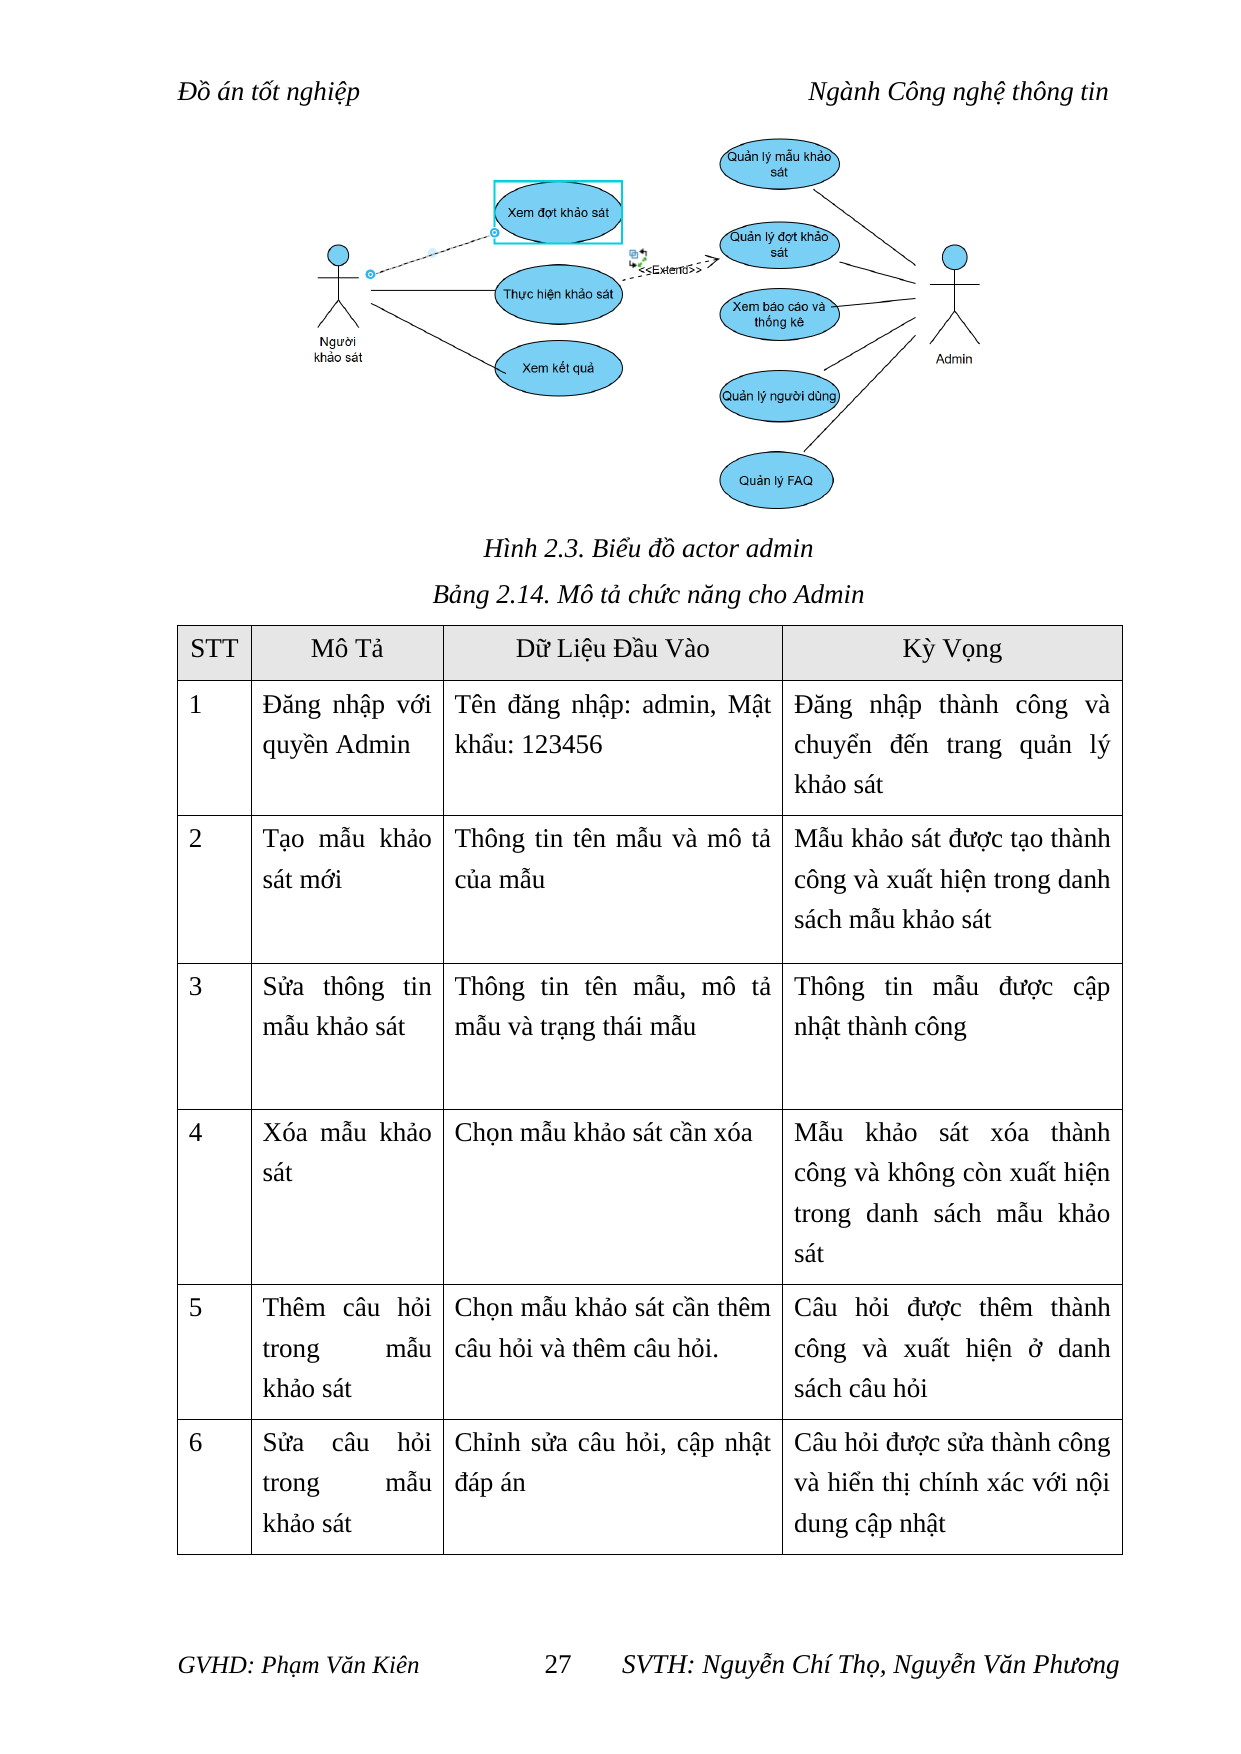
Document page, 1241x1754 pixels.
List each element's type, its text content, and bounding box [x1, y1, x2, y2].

text Hình 2.3. Biểu đồ actor admin [177, 532, 1122, 563]
table_header Dữ Liệu Đầu Vào [444, 626, 782, 680]
table_cell Thông tin tên mẫu, mô tả mẫu và trạng thái mẫu [444, 964, 782, 1109]
table_header Kỳ Vọng [783, 626, 1122, 680]
table_cell Sửa thông tin mẫu khảo sát [252, 964, 443, 1109]
table_cell Câu hỏi được thêm thành công và xuất hiện ở danh sách câu hỏi [783, 1285, 1122, 1419]
table_cell 4 [178, 1110, 251, 1284]
table_header STT [178, 626, 251, 680]
picture [268, 118, 1032, 517]
table_cell 2 [178, 816, 251, 963]
table_cell Đăng nhập với quyền Admin [252, 681, 443, 815]
table_cell Thêm câu hỏi trong mẫu khảo sát [252, 1285, 443, 1419]
table_cell Thông tin tên mẫu và mô tả của mẫu [444, 816, 782, 963]
table_cell Mẫu khảo sát được tạo thành công và xuất hiện trong danh sách mẫu khảo sát [783, 816, 1122, 963]
table_header Mô Tả [252, 626, 443, 680]
table_cell Sửa câu hỏi trong mẫu khảo sát [252, 1420, 443, 1553]
table_cell Đăng nhập thành công và chuyển đến trang quản lý khảo sát [783, 681, 1122, 815]
table_cell Xóa mẫu khảo sát [252, 1110, 443, 1284]
table_cell 6 [178, 1420, 251, 1553]
table_cell Câu hỏi được sửa thành công và hiển thị chính xác với nội dung cập nhật [783, 1420, 1122, 1553]
table_cell Mẫu khảo sát xóa thành công và không còn xuất hiện trong danh sách mẫu khảo sát [783, 1110, 1122, 1284]
table_cell Tên đăng nhập: admin, Mật khẩu: 123456 [444, 681, 782, 815]
table_cell Chỉnh sửa câu hỏi, cập nhật đáp án [444, 1420, 782, 1553]
table_cell 1 [178, 681, 251, 815]
table_cell Chọn mẫu khảo sát cần thêm câu hỏi và thêm câu hỏi. [444, 1285, 782, 1419]
text Bảng 2.14. Mô tả chức năng cho Admin [177, 578, 1122, 610]
table_cell Thông tin mẫu được cập nhật thành công [783, 964, 1122, 1109]
table_cell Chọn mẫu khảo sát cần xóa [444, 1110, 782, 1284]
table_cell Tạo mẫu khảo sát mới [252, 816, 443, 963]
table_cell 5 [178, 1285, 251, 1419]
table_cell 3 [178, 964, 251, 1109]
